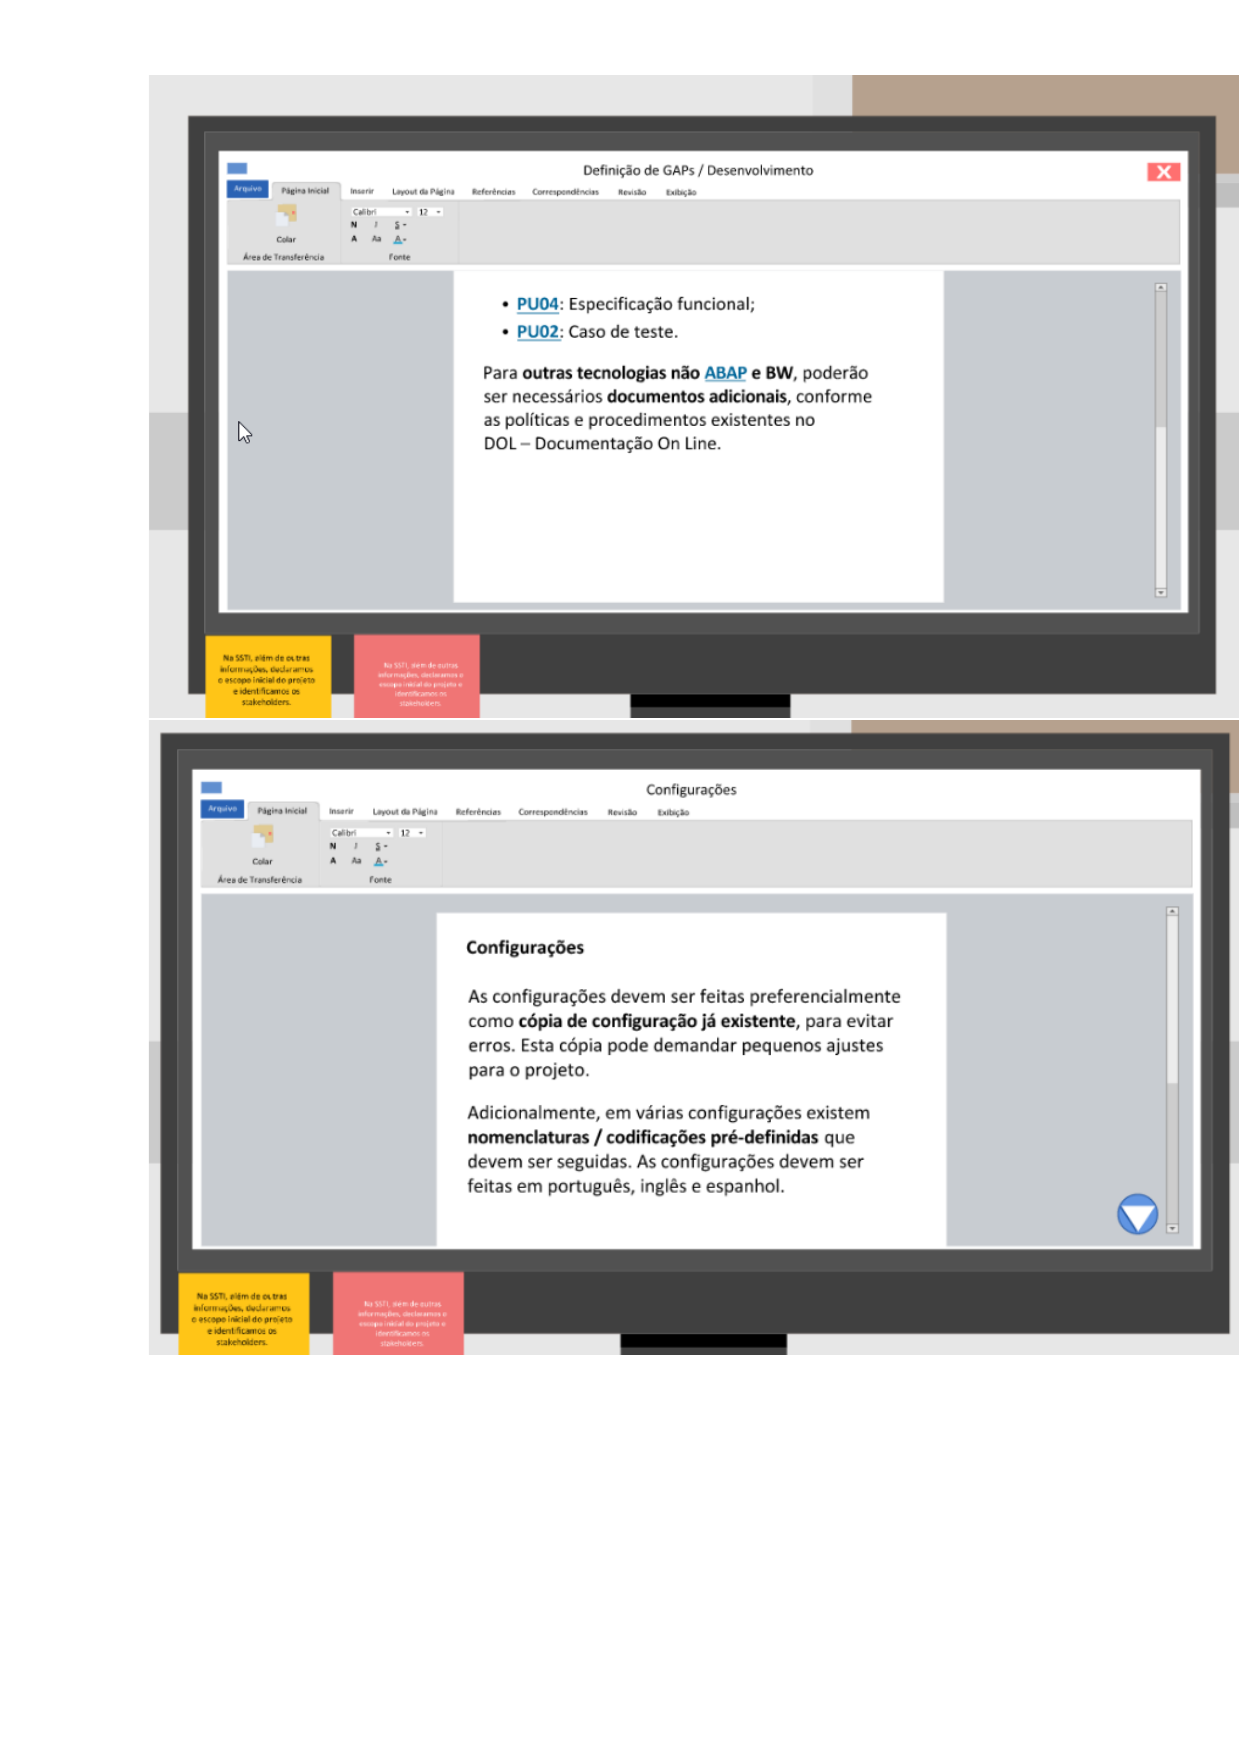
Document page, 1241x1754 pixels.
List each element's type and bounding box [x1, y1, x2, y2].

picture [148, 75, 1239, 718]
picture [148, 720, 1239, 1355]
